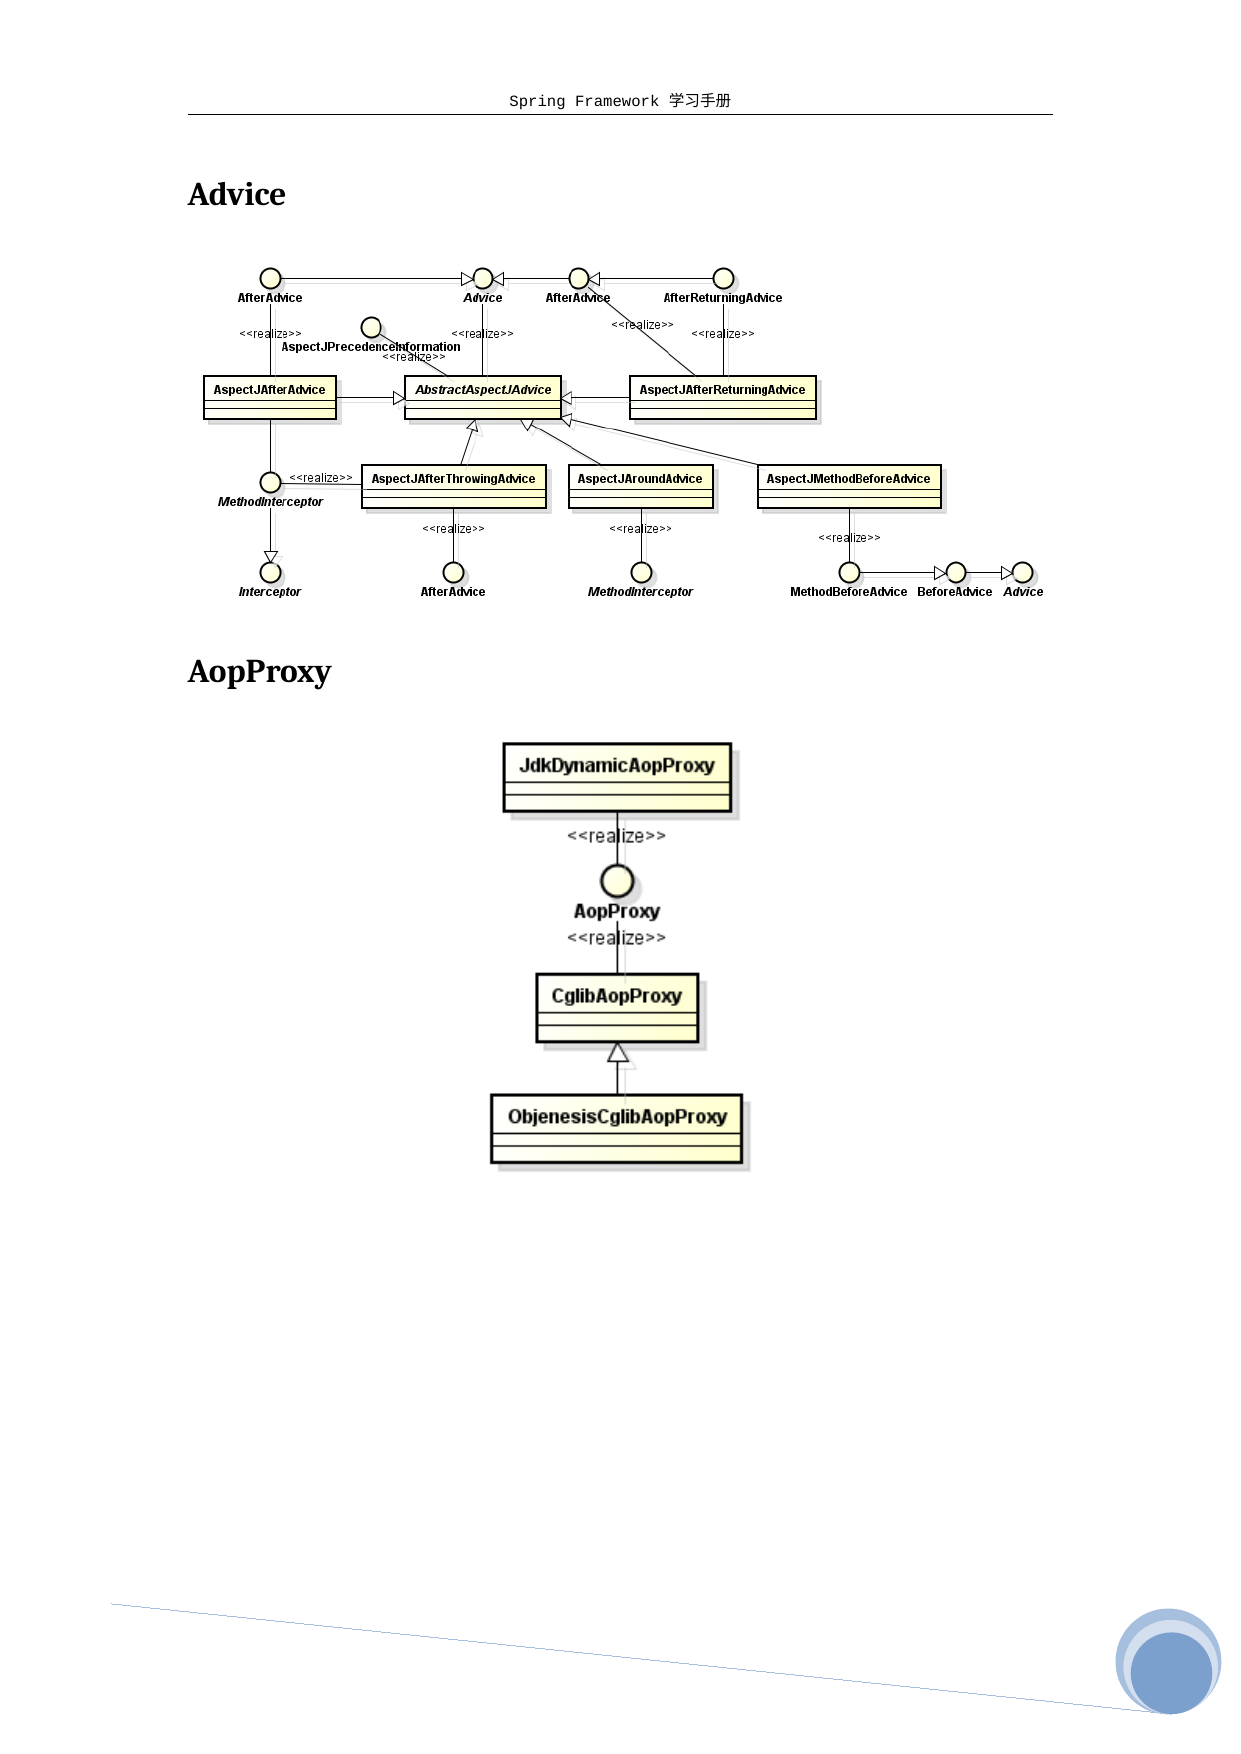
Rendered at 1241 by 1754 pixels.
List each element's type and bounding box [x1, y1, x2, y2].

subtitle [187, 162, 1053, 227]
picture [187, 254, 1053, 604]
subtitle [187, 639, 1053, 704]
picture [481, 730, 759, 1180]
